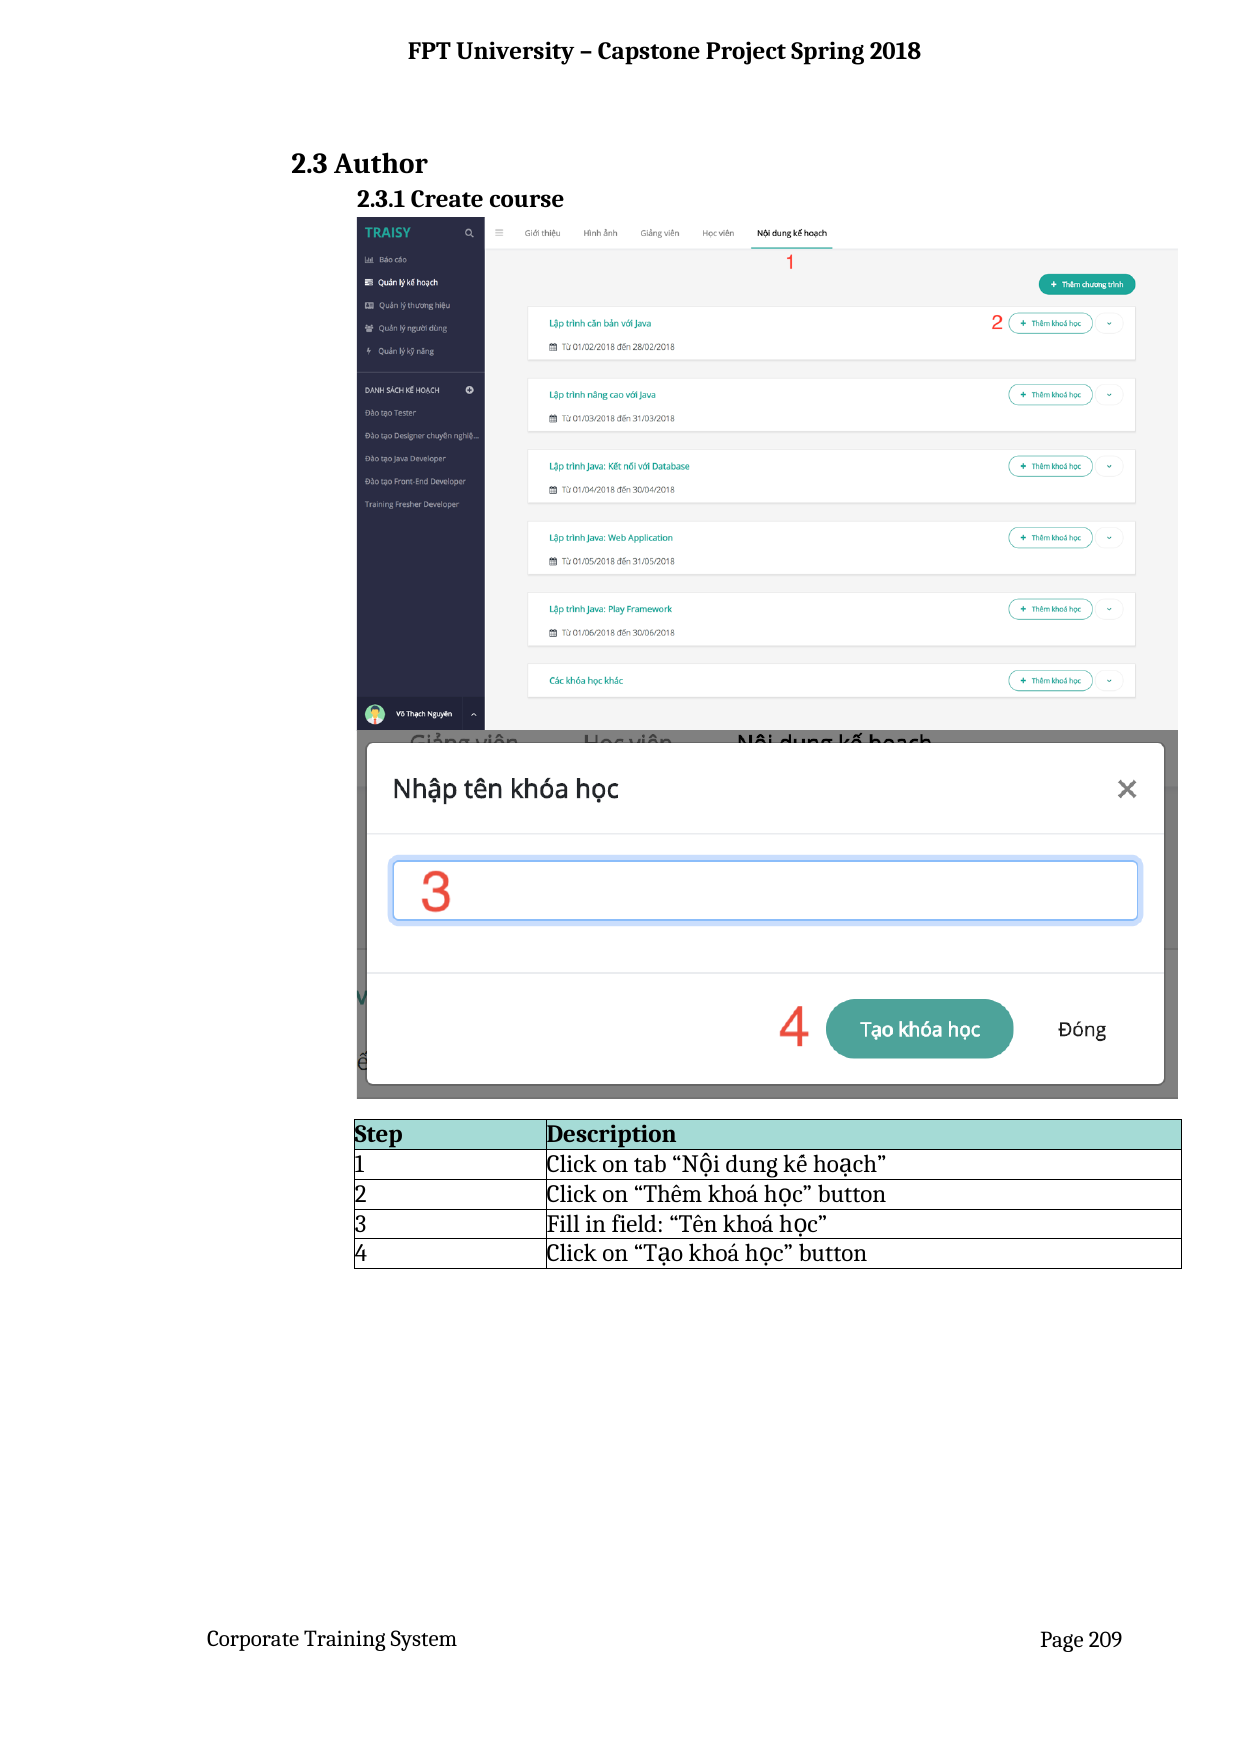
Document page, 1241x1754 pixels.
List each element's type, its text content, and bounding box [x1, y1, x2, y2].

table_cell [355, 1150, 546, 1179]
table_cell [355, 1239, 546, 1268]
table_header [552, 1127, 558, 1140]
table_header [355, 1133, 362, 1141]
picture [356, 217, 1178, 1099]
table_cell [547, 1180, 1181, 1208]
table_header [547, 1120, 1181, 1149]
subtitle 2.3 Author [291, 148, 1122, 181]
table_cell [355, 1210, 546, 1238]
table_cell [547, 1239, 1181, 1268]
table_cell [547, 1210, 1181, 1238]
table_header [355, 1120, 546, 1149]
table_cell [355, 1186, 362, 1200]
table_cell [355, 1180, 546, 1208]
subtitle 2.3.1 Create course [357, 184, 1124, 213]
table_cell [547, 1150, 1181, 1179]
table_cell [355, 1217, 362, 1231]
